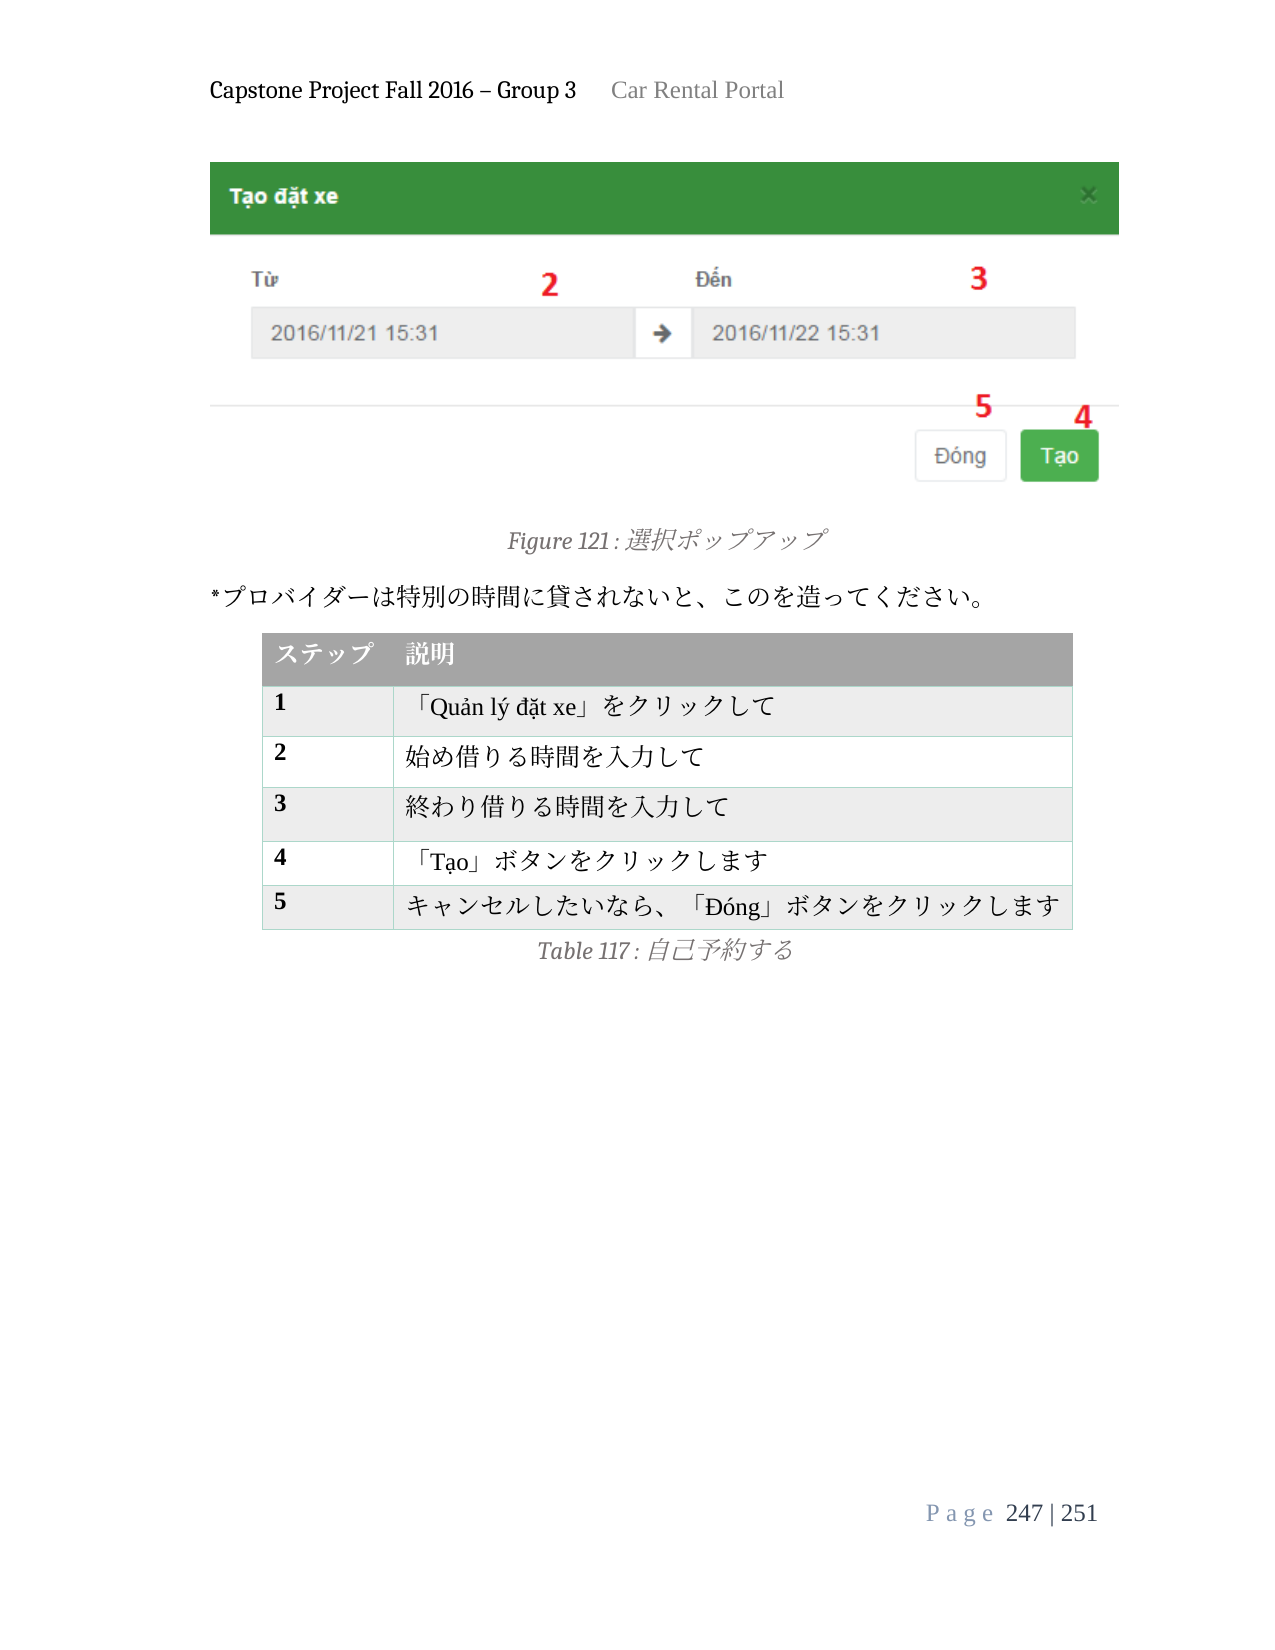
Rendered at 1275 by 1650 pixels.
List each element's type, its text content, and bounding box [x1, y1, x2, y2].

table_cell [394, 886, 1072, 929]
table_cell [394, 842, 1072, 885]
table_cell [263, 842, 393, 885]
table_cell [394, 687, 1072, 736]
text Figure 121 : 選択ポップアップ [210, 521, 1125, 557]
picture [210, 162, 1119, 502]
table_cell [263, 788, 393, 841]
text Table 117 : 自己予約する [210, 930, 1125, 966]
text *プロバイダーは特別の時間に貸されないと、このを造ってください。 [210, 578, 1125, 614]
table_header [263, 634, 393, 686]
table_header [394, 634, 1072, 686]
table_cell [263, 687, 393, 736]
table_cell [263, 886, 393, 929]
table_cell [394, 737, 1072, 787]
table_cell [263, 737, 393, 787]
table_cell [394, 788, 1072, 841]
